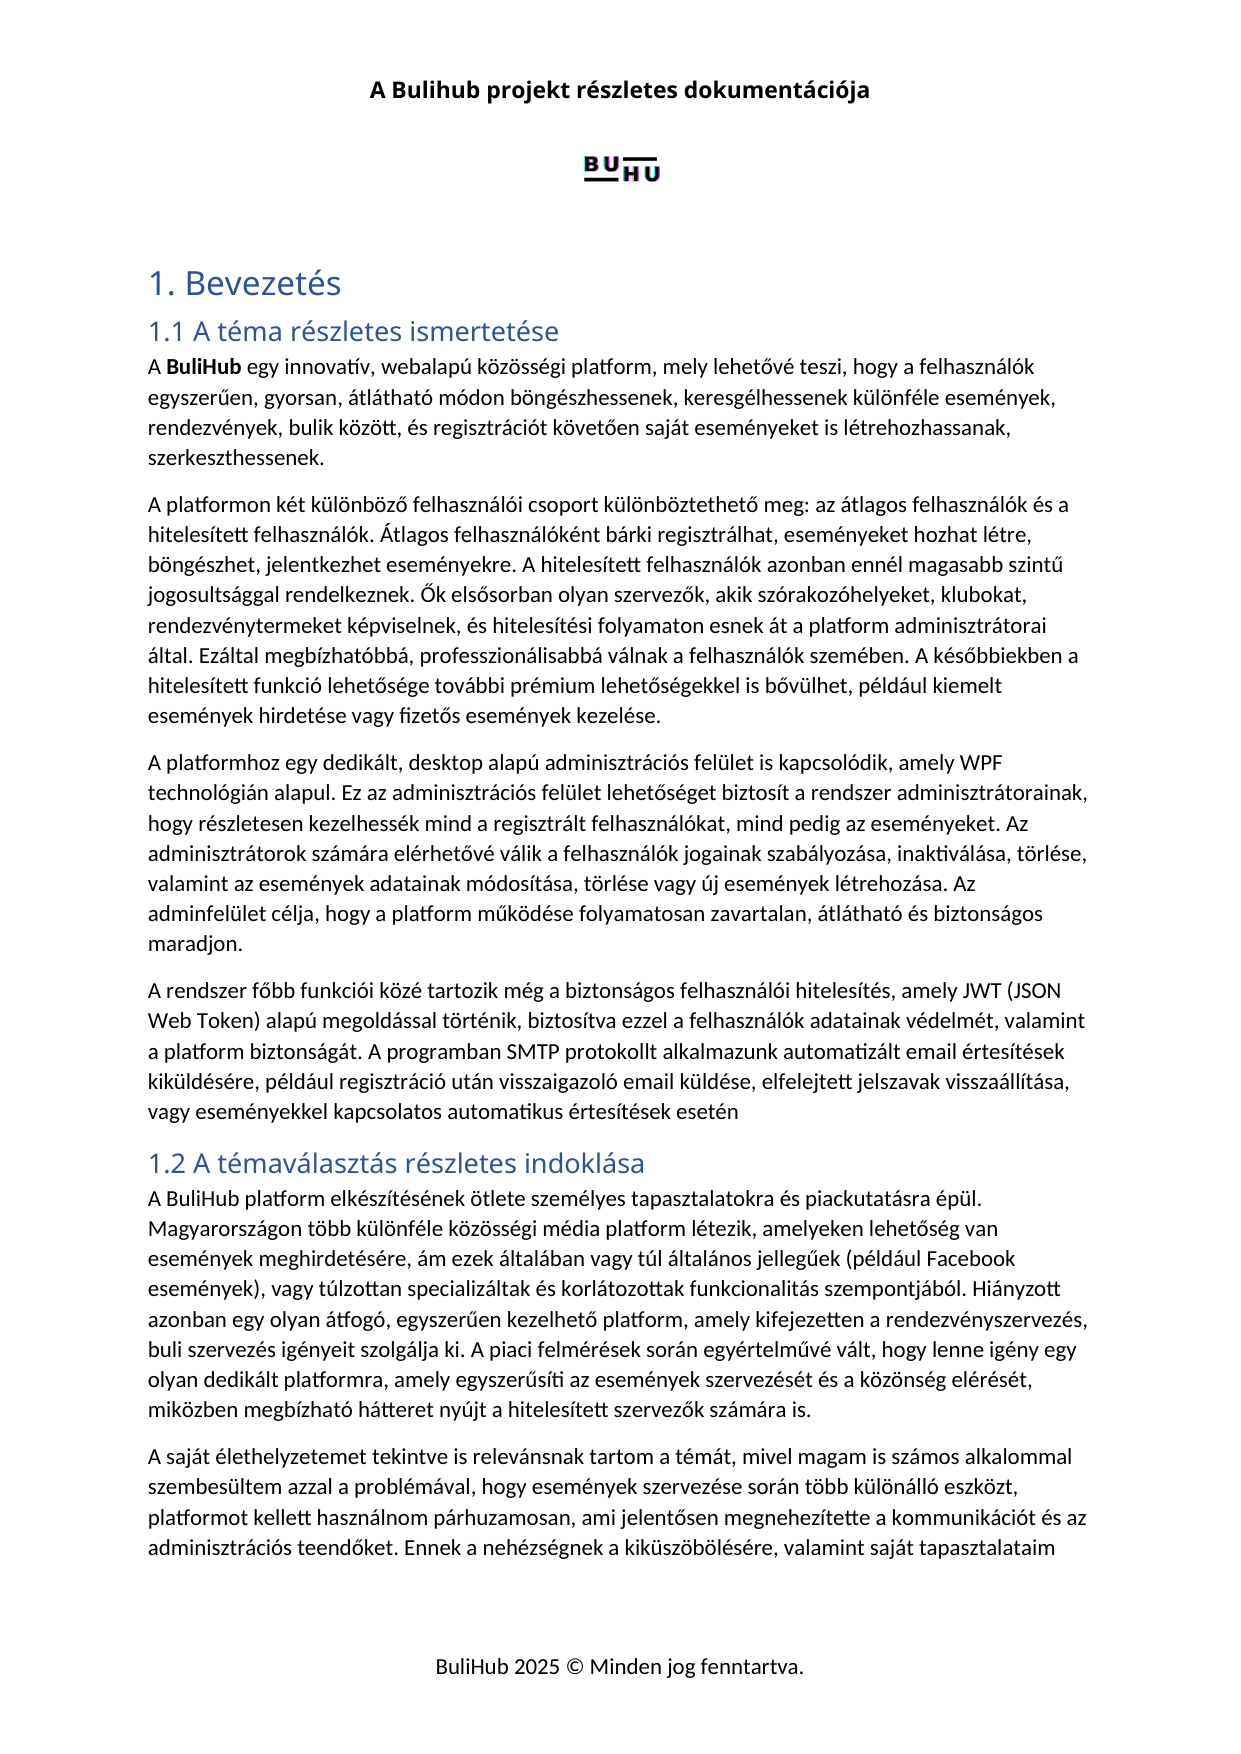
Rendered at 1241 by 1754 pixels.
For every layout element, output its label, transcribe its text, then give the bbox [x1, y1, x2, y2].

text A BuliHub egy innovatív, webalapú közösségi platform, mely lehetővé teszi, hogy a felhasználók egyszerűen, gyorsan, átlátható módon böngészhessenek, keresgélhessenek különféle események, rendezvények, bulik között, és regisztrációt követően saját eseményeket is létrehozhassanak, szerkeszthessenek. [148, 352, 1093, 471]
text A platformon két különböző felhasználói csoport különböztethető meg: az átlagos felhasználók és a hitelesített felhasználók. Átlagos felhasználóként bárki regisztrálhat, eseményeket hozhat létre, böngészhet, jelentkezhet eseményekre. A hitelesített felhasználók azonban ennél magasabb szintű jogosultsággal rendelkeznek. Ők elsősorban olyan szervezők, akik szórakozóhelyeket, klubokat, rendezvénytermeket képviselnek, és hitelesítési folyamaton esnek át a platform adminisztrátorai által. Ezáltal megbízhatóbbá, professzionálisabbá válnak a felhasználók szemében. A későbbiekben a hitelesített funkció lehetősége további prémium lehetőségekkel is bővülhet, például kiemelt események hirdetése vagy fizetős események kezelése. [148, 490, 1093, 729]
subtitle 1. Bevezetés [148, 259, 1093, 305]
picture [551, 105, 689, 235]
subtitle 1.1 A téma részletes ismertetése [148, 313, 1093, 349]
text A BuliHub platform elkészítésének ötlete személyes tapasztalatokra és piackutatásra épül. Magyarországon több különféle közösségi média platform létezik, amelyeken lehetőség van események meghirdetésére, ám ezek általában vagy túl általános jellegűek (például Facebook események), vagy túlzottan specializáltak és korlátozottak funkcionalitás szempontjából. Hiányzott azonban egy olyan átfogó, egyszerűen kezelhető platform, amely kifejezetten a rendezvényszervezés, buli szervezés igényeit szolgálja ki. A piaci felmérések során egyértelművé vált, hogy lenne igény egy olyan dedikált platformra, amely egyszerűsíti az események szervezését és a közönség elérését, miközben megbízható hátteret nyújt a hitelesített szervezők számára is. [148, 1184, 1093, 1423]
text A platformhoz egy dedikált, desktop alapú adminisztrációs felület is kapcsolódik, amely WPF technológián alapul. Ez az adminisztrációs felület lehetőséget biztosít a rendszer adminisztrátorainak, hogy részletesen kezelhessék mind a regisztrált felhasználókat, mind pedig az eseményeket. Az adminisztrátorok számára elérhetővé válik a felhasználók jogainak szabályozása, inaktiválása, törlése, valamint az események adatainak módosítása, törlése vagy új események létrehozása. Az adminfelület célja, hogy a platform működése folyamatosan zavartalan, átlátható és biztonságos maradjon. [148, 748, 1093, 957]
text A rendszer főbb funkciói közé tartozik még a biztonságos felhasználói hitelesítés, amely JWT (JSON Web Token) alapú megoldással történik, biztosítva ezzel a felhasználók adatainak védelmét, valamint a platform biztonságát. A programban SMTP protokollt alkalmazunk automatizált email értesítések kiküldésére, például regisztráció után visszaigazoló email küldése, elfelejtett jelszavak visszaállítása, vagy eseményekkel kapcsolatos automatikus értesítések esetén [148, 976, 1093, 1125]
subtitle 1.2 A témaválasztás részletes indoklása [148, 1144, 1093, 1181]
